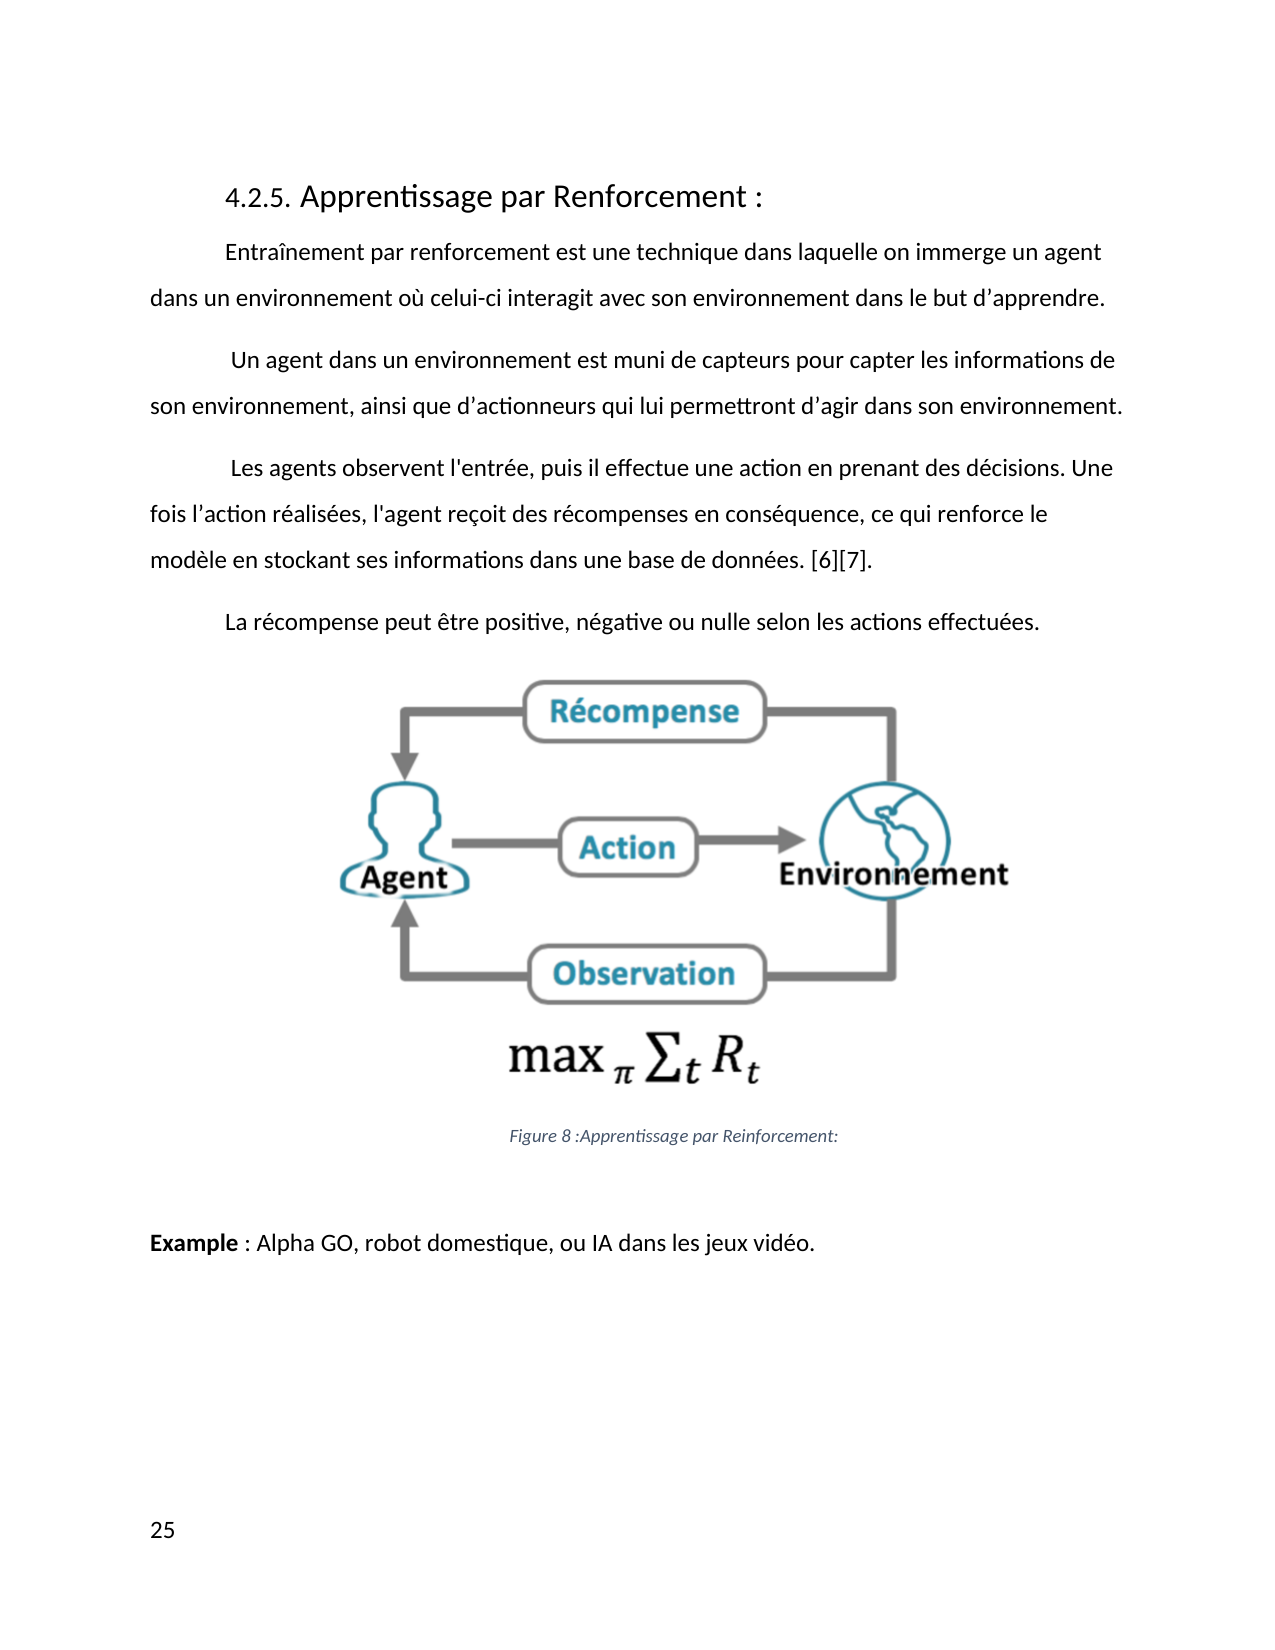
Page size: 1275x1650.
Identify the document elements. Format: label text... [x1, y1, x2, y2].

text Les agents observent l'entrée, puis il effectue une action en prenant des décisions. Une fois l’action réalisées, l'agent reçoit des récompenses en conséquence, ce qui renforce le modèle en stockant ses informations dans une base de données. [6][7]. [150, 452, 1125, 574]
text Un agent dans un environnement est muni de capteurs pour capter les informations de son environnement, ainsi que d’actionneurs qui lui permettront d’agir dans son environnement. [150, 344, 1125, 420]
picture [334, 649, 1016, 1090]
text Example : Alpha GO, robot domestique, ou IA dans les jeux vidéo. [150, 1227, 1125, 1257]
text La récompense peut être positive, négative ou nulle selon les actions effectuées. [150, 606, 1125, 637]
subtitle Apprentissage par Renforcement : [225, 175, 1125, 216]
text Entraînement par renforcement est une technique dans laquelle on immerge un agent dans un environnement où celui-ci interagit avec son environnement dans le but d’apprendre. [150, 236, 1125, 312]
